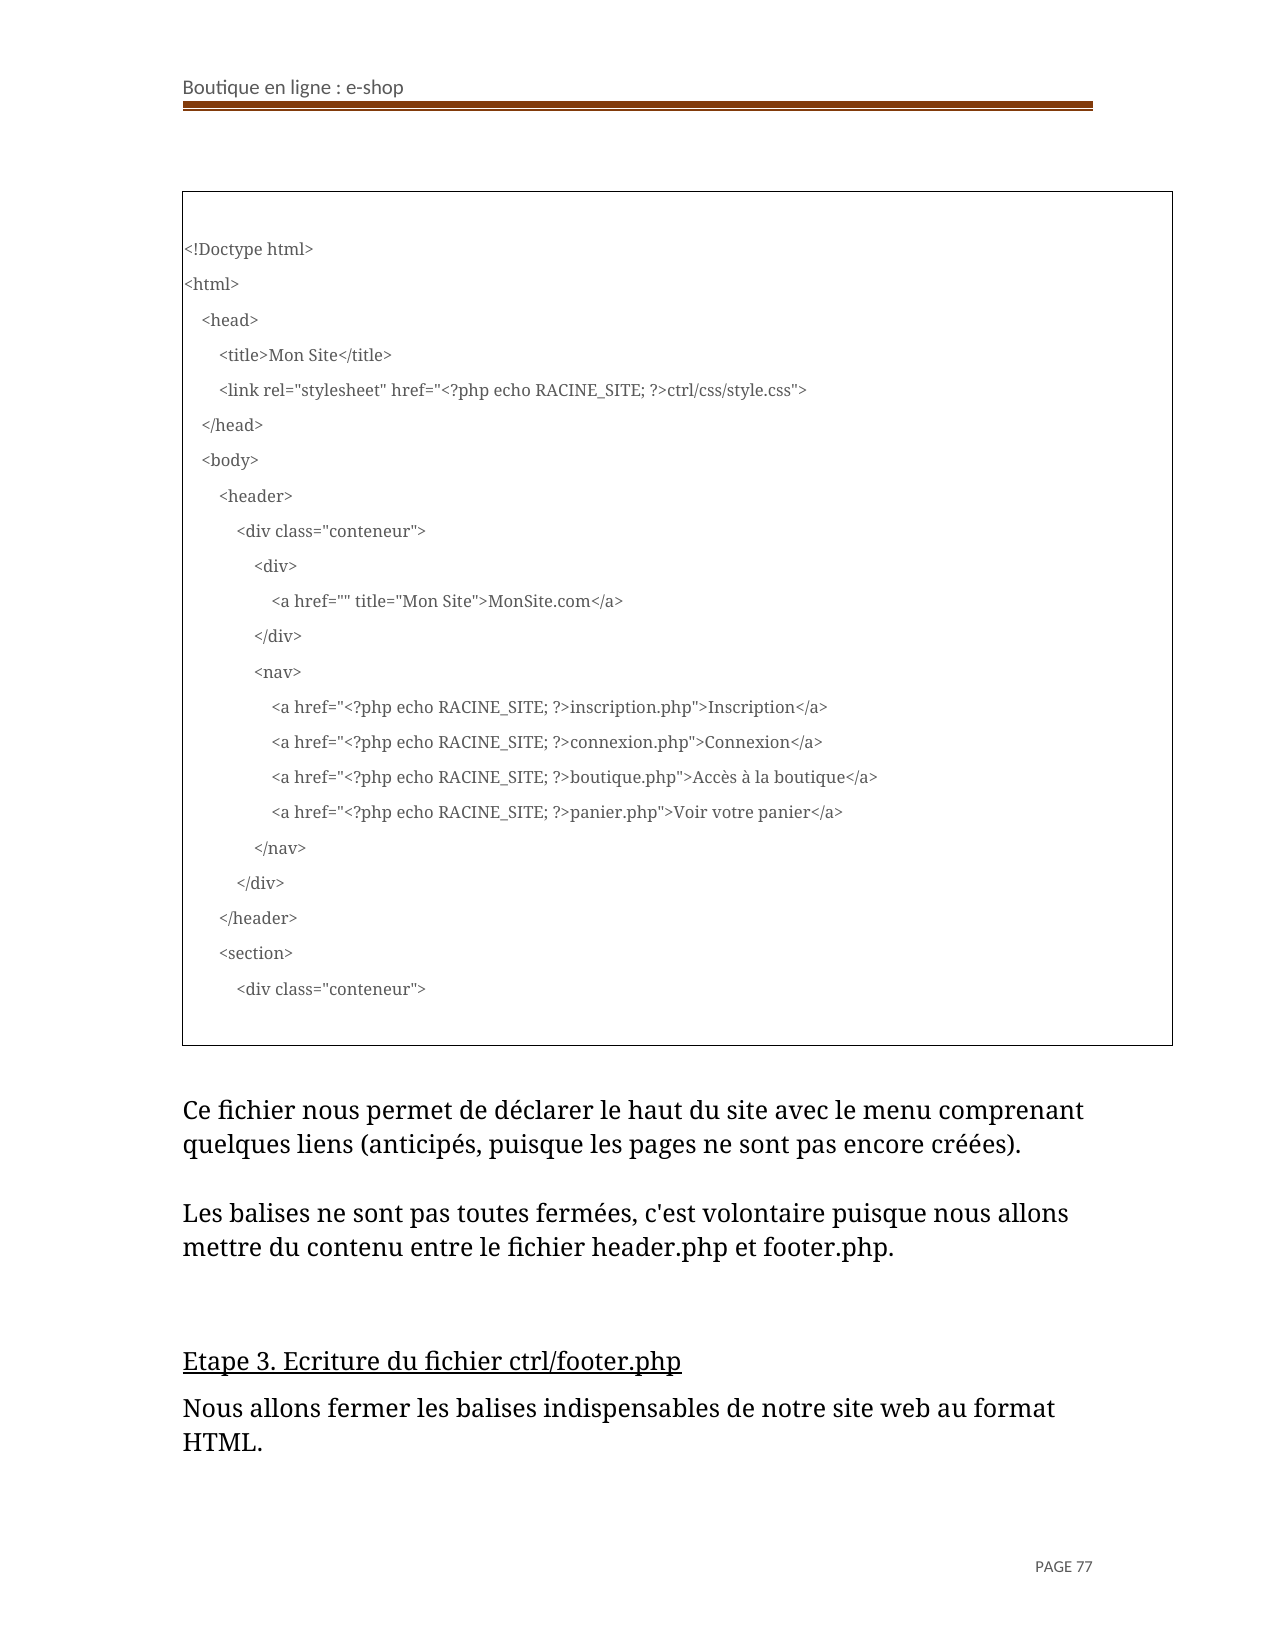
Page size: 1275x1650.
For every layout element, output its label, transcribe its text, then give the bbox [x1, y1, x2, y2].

text Nous allons fermer les balises indispensables de notre site web au format HTML. [263, 1390, 1093, 1458]
subtitle Etape 3. Ecriture du fichier ctrl/footer.php [182, 1344, 1093, 1378]
table_header <!Doctype html> <html> <head> <title>Mon Site</title> <link rel="stylesheet" href="<?php echo RACINE_SITE; ?>ctrl/css/style.css"> </head> <body> <header> <div class="conteneur"> <div> <a href="" title="Mon Site">MonSite.com</a> </div> <nav> <a href="<?php echo RACINE_SITE; ?>inscription.php">Inscription</a> <a href="<?php echo RACINE_SITE; ?>connexion.php">Connexion</a> <a href="<?php echo RACINE_SITE; ?>boutique.php">Accès à la boutique</a> <a href="<?php echo RACINE_SITE; ?>panier.php">Voir votre panier</a> </nav> </div> </header> <section> <div class="conteneur"> [183, 192, 1172, 1045]
text Ce fichier nous permet de déclarer le haut du site avec le menu comprenant quelques liens (anticipés, puisque les pages ne sont pas encore créées). Les balises ne sont pas toutes fermées, c'est volontaire puisque nous allons mettre du contenu entre le fichier header.php et footer.php. [182, 1059, 1093, 1323]
